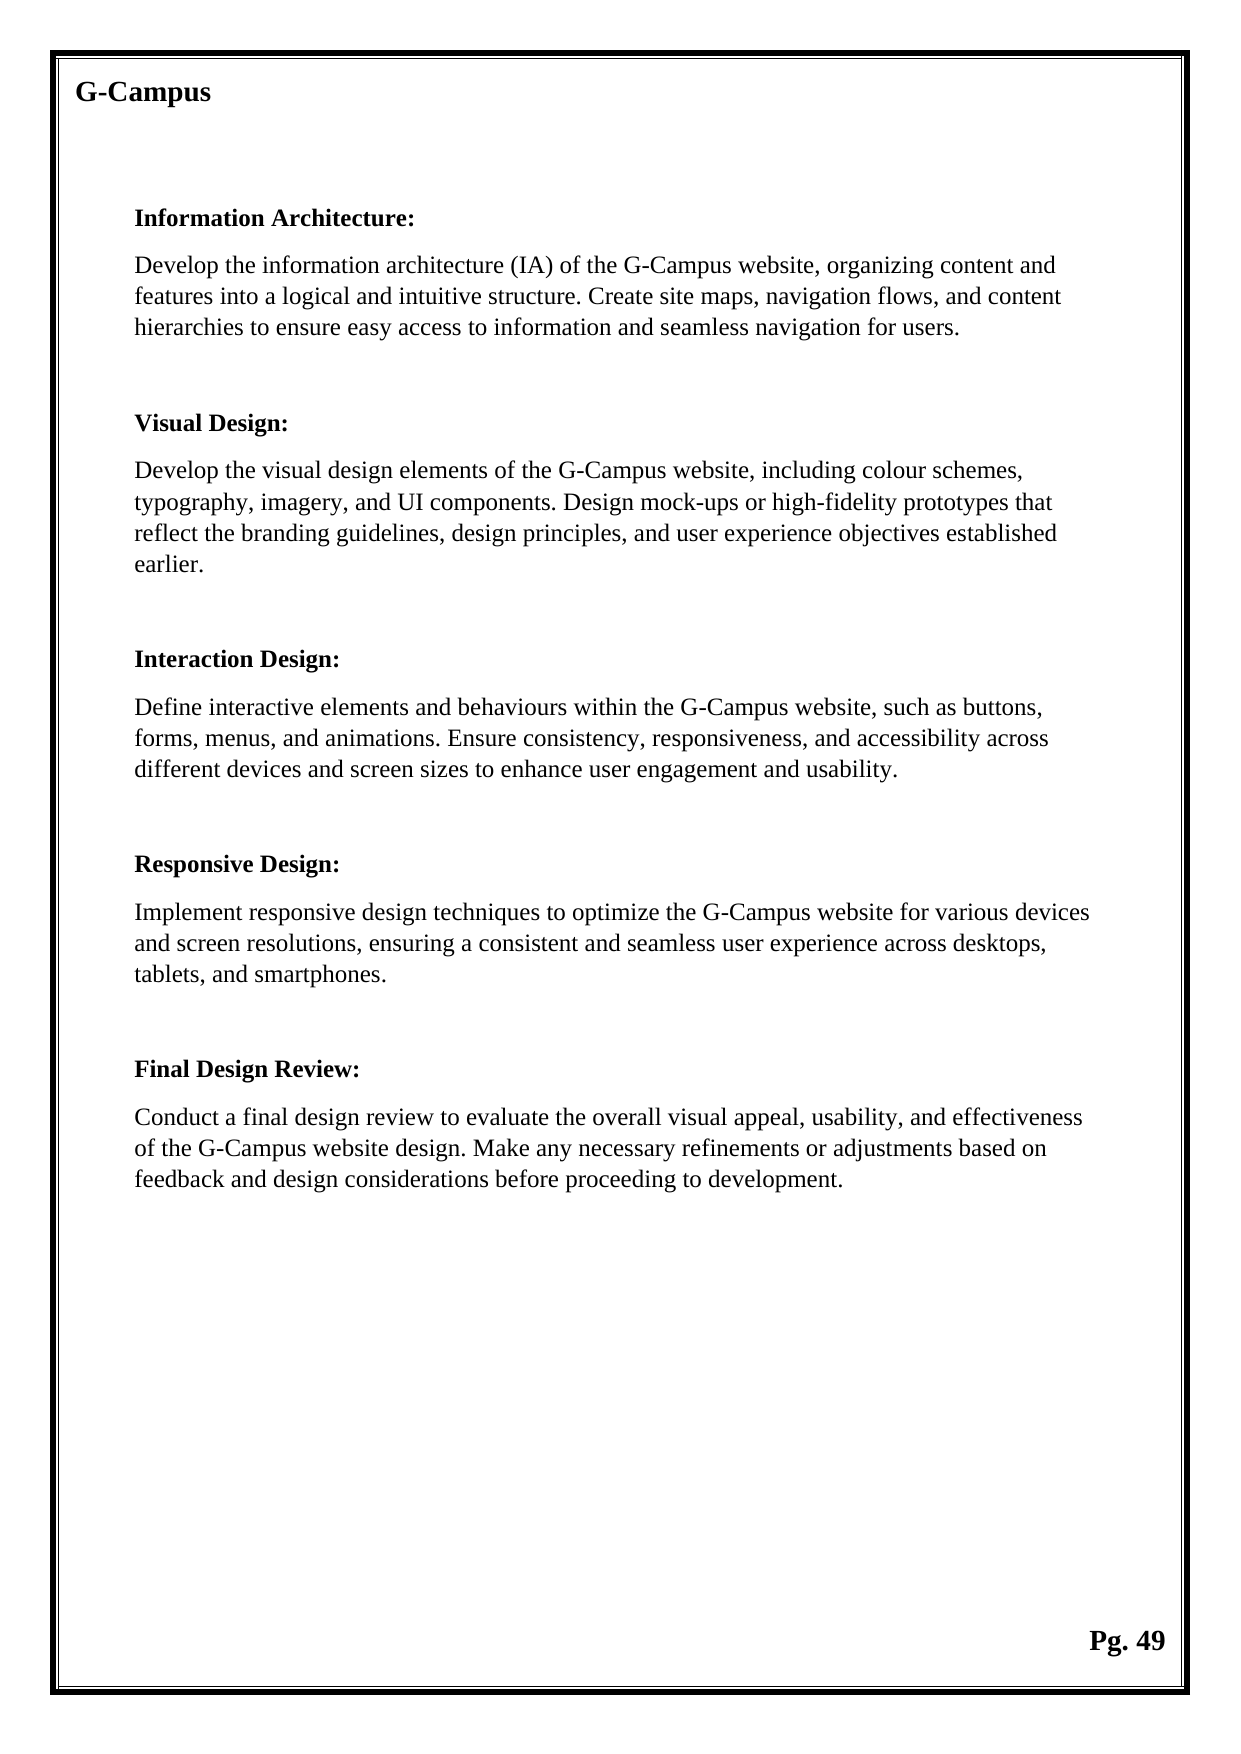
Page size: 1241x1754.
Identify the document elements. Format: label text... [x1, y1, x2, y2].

text Information Architecture: [134, 203, 1106, 231]
text Visual Design: [134, 408, 1106, 437]
text Implement responsive design techniques to optimize the G-Campus website for various devices and screen resolutions, ensuring a consistent and seamless user experience across desktops, tablets, and smartphones. [134, 897, 1106, 988]
text Develop the information architecture (IA) of the G-Campus website, organizing content and features into a logical and intuitive structure. Create site maps, navigation flows, and content hierarchies to ensure easy access to information and seamless navigation for users. [134, 250, 1106, 341]
text Develop the visual design elements of the G-Campus website, including colour schemes, typography, imagery, and UI components. Design mock-ups or high-fidelity prototypes that reflect the branding guidelines, design principles, and user experience objectives established earlier. [134, 456, 1106, 577]
text Interaction Design: [75, 644, 1106, 673]
text Responsive Design: [134, 849, 1106, 878]
text Conduct a final design review to evaluate the overall visual appeal, usability, and effectiveness of the G-Campus website design. Make any necessary refinements or adjustments based on feedback and design considerations before proceeding to development. [134, 1102, 1106, 1193]
text Final Design Review: [134, 1054, 1106, 1083]
text Define interactive elements and behaviours within the G-Campus website, such as buttons, forms, menus, and animations. Ensure consistency, responsiveness, and accessibility across different devices and screen sizes to enhance user engagement and usability. [134, 692, 1106, 783]
